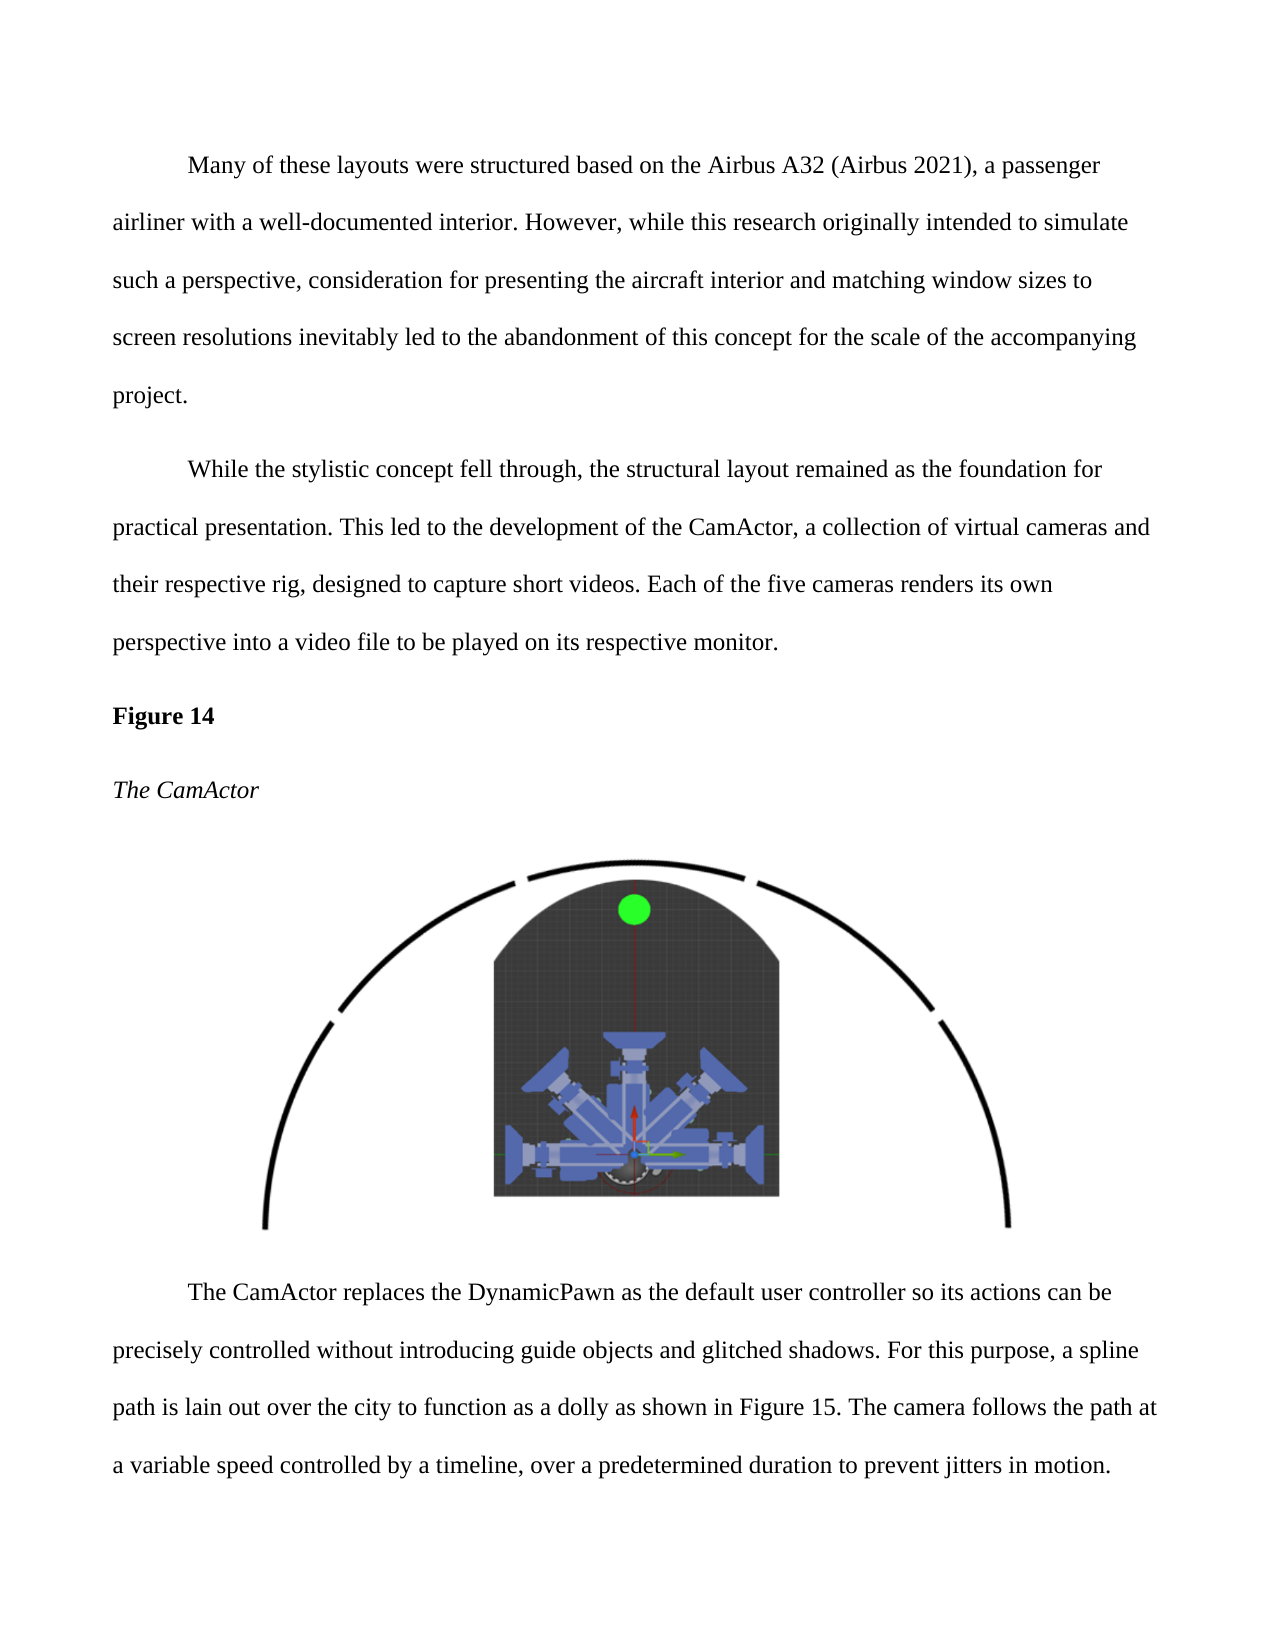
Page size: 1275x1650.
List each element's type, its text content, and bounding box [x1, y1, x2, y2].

text Figure 14 [112, 701, 1162, 729]
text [112, 1277, 1162, 1478]
text While the stylistic concept fell through, the structural layout remained as the foundation for practical presentation. This led to the development of the CamActor, a collection of virtual cameras and their respective rig, designed to capture short videos. Each of the five cameras renders its own perspective into a video file to be played on its respective monitor. [112, 454, 1162, 655]
text The CamActor [112, 775, 1162, 804]
picture [252, 849, 1023, 1235]
text Many of these layouts were structured based on the Airbus A32 (Airbus 2021), a passenger airliner with a well-documented interior. However, while this research originally intended to simulate such a perspective, consideration for presenting the aircraft interior and matching window sizes to screen resolutions inevitably led to the abandonment of this concept for the scale of the accompanying project. [112, 150, 1162, 409]
